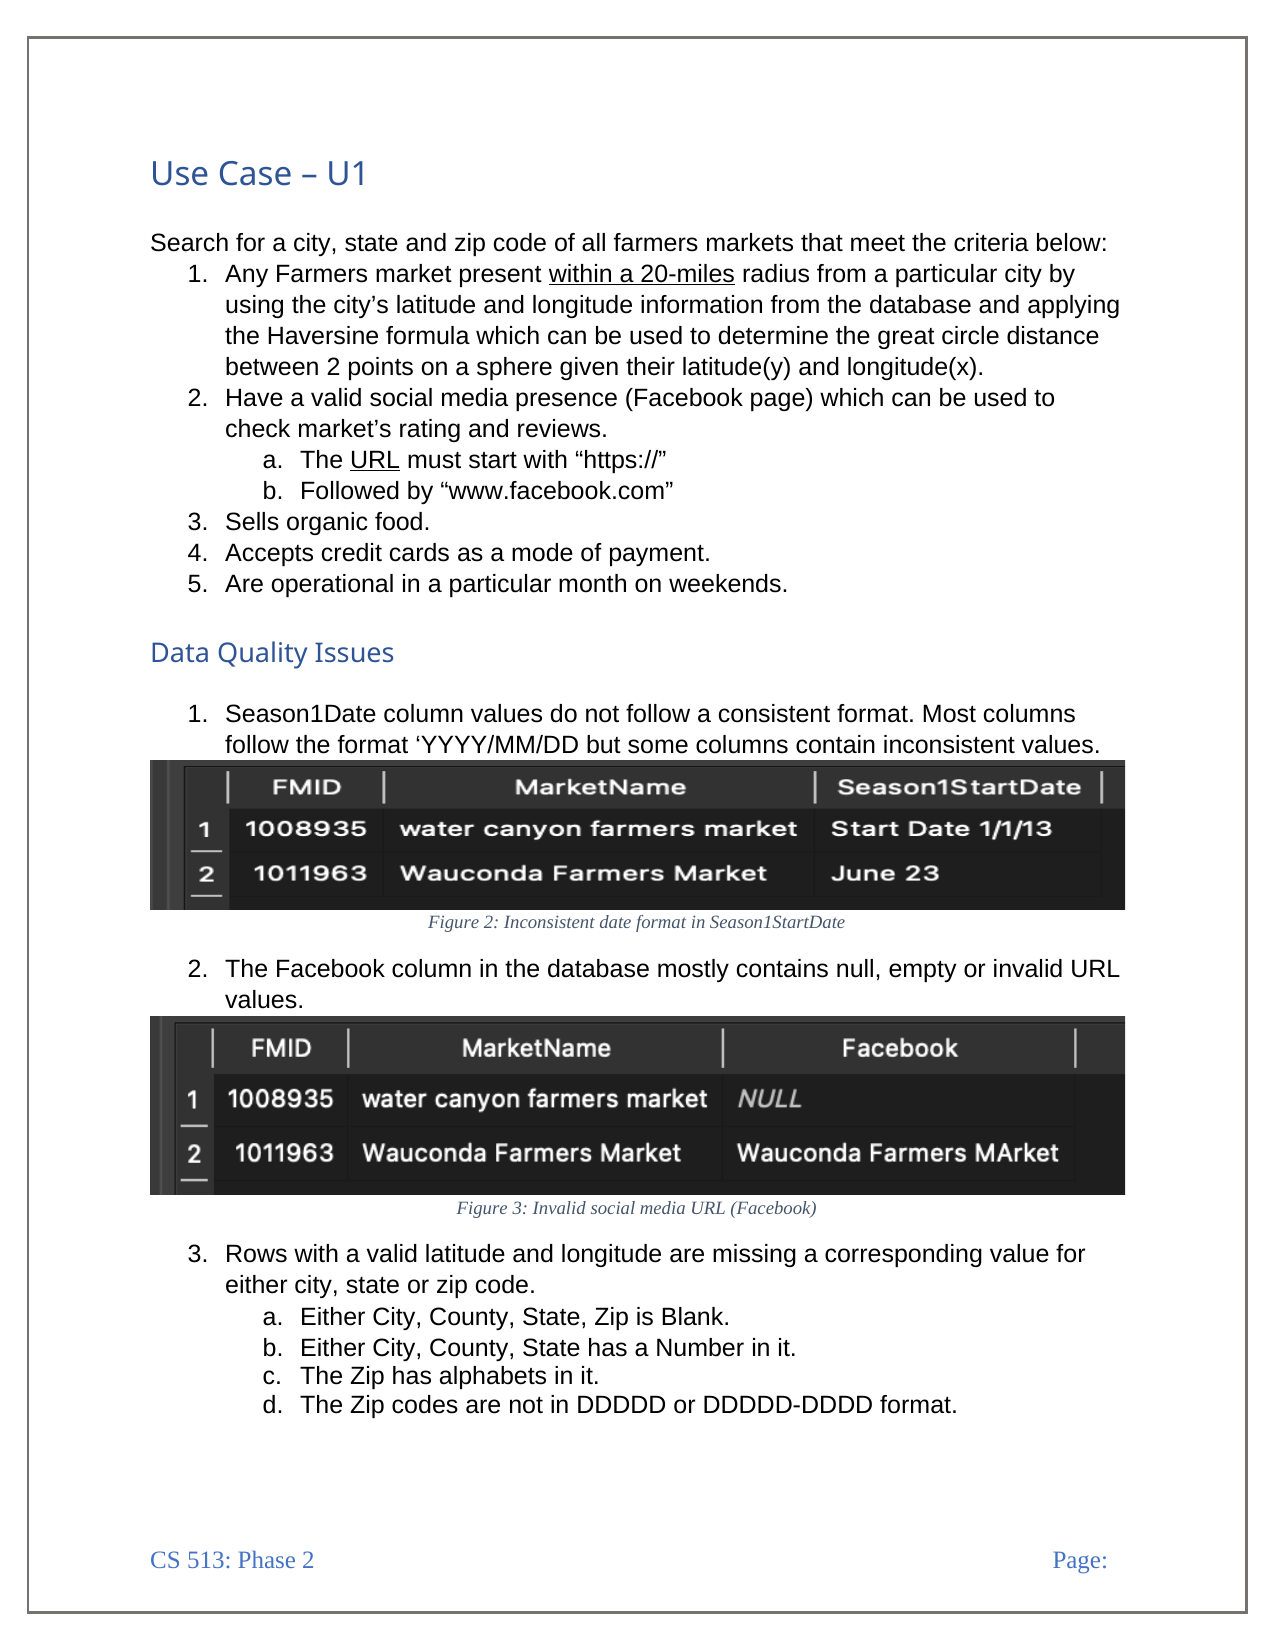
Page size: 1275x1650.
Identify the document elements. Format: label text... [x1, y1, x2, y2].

list Followed by “www.facebook.com” [262, 476, 1125, 505]
picture [150, 760, 1125, 910]
text Figure 2: Inconsistent date format in Season1StartDate [150, 911, 1125, 933]
text Figure 3: Invalid social media URL (Facebook) [150, 1197, 1125, 1218]
text Search for a city, state and zip code of all farmers markets that meet the criteria below: [150, 228, 1125, 256]
list Rows with a valid latitude and longitude are missing a corresponding value for either city, state or zip code. [187, 1239, 1125, 1299]
list Accepts credit cards as a mode of payment. [187, 538, 1125, 567]
list Sells organic food. [187, 507, 1125, 536]
list Are operational in a particular month on weekends. [187, 569, 1125, 598]
subtitle Data Quality Issues [150, 633, 1125, 670]
list Either City, County, State, Zip is Blank. [262, 1301, 1125, 1330]
list The Zip codes are not in DDDDD or DDDDD-DDDD format. [262, 1390, 1125, 1419]
list Any Farmers market present within a 20-miles radius from a particular city by using the city’s latitude and longitude information from the database and applying the Haversine formula which can be used to determine the great circle distance between 2 points on a sphere given their latitude(y) and longitude(x). [187, 259, 1125, 381]
list The URL must start with “https://” [262, 445, 1125, 474]
list Season1Date column values do not follow a consistent format. Most columns follow the format ‘YYYY/MM/DD but some columns contain inconsistent values. [187, 699, 1125, 758]
list Either City, County, State has a Number in it. [262, 1332, 1125, 1361]
picture [150, 1016, 1125, 1195]
list The Zip has alphabets in it. [262, 1361, 1125, 1390]
list The Facebook column in the database mostly contains null, empty or invalid URL values. [187, 954, 1125, 1014]
subtitle Use Case – U1 [150, 150, 1125, 195]
list Have a valid social media presence (Facebook page) which can be used to check market’s rating and reviews. [187, 383, 1125, 443]
